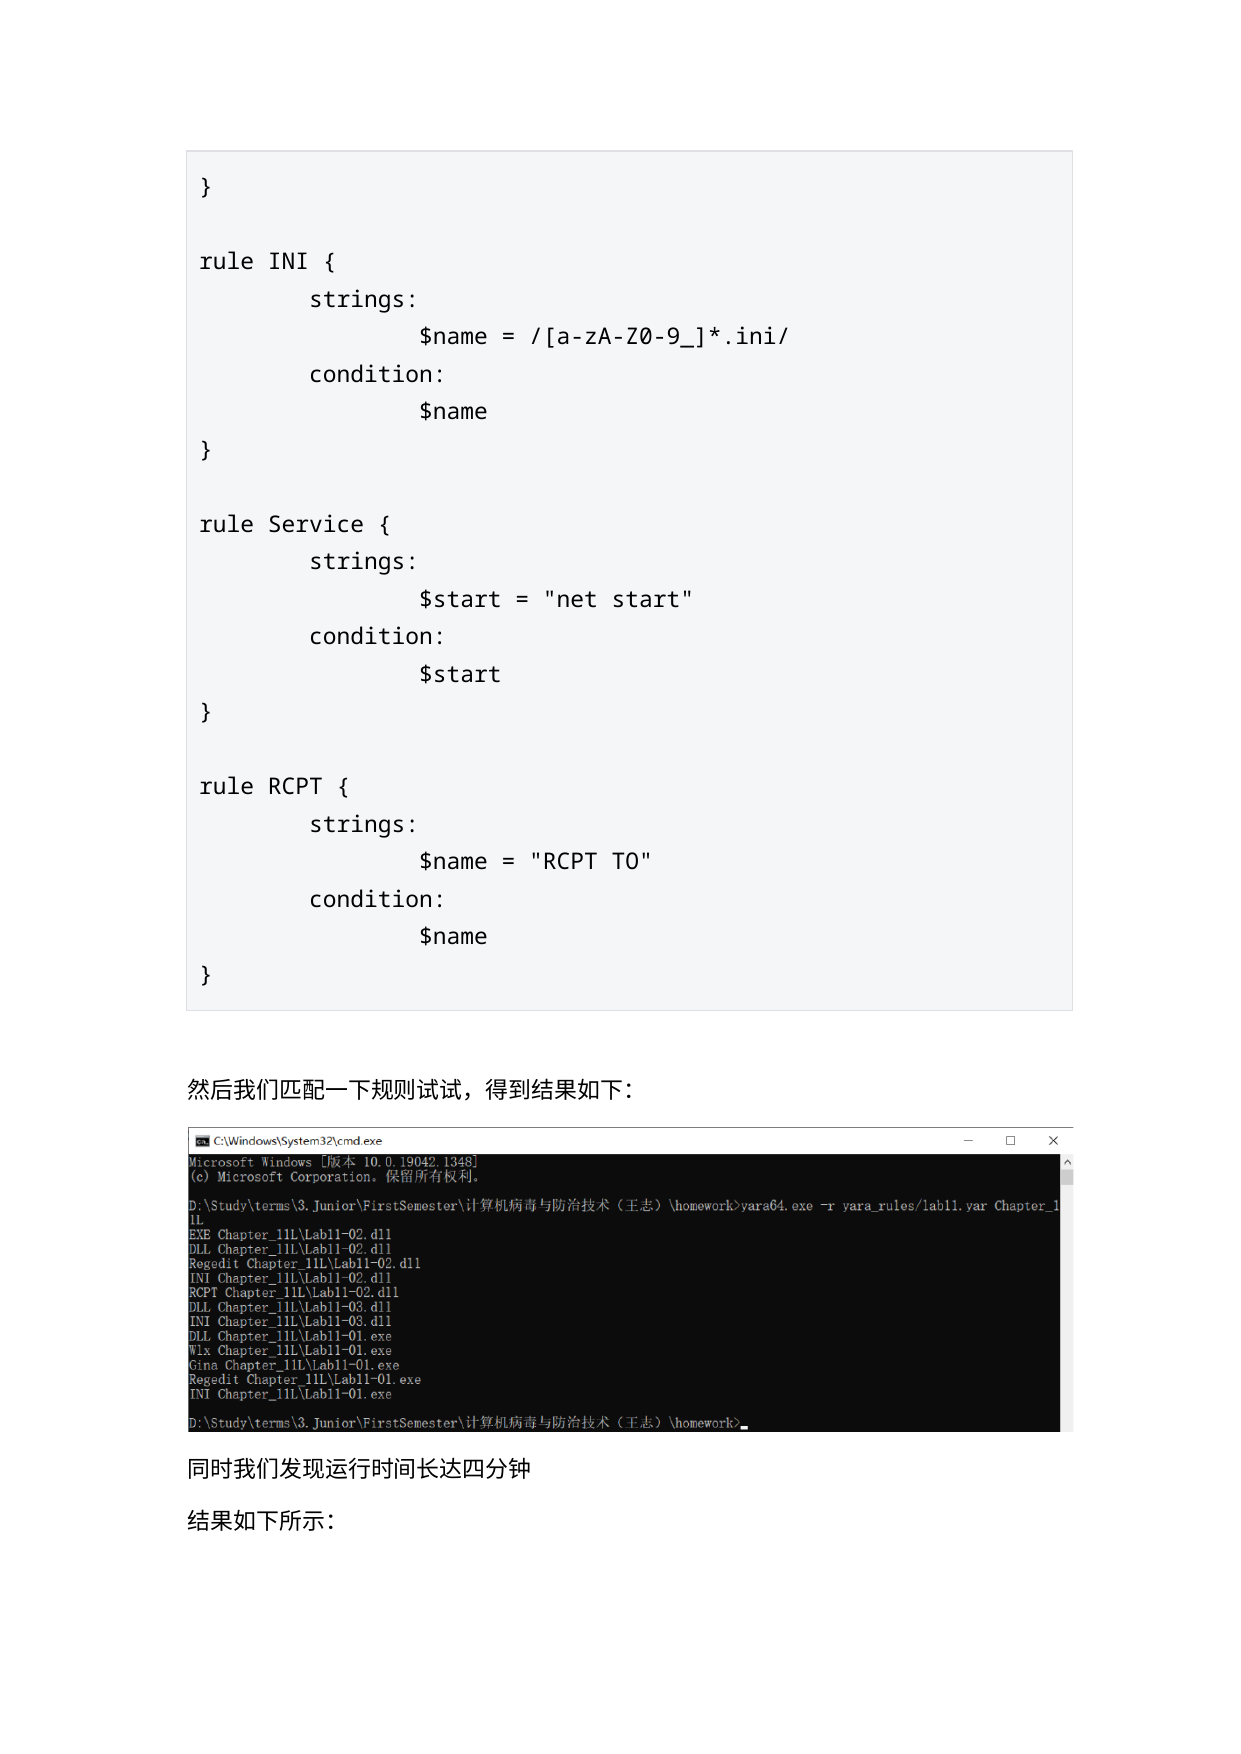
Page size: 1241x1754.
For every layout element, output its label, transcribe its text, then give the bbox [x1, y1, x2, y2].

text 结果如下所示： [187, 1503, 1053, 1536]
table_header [187, 152, 1072, 1010]
text 然后我们匹配一下规则试试，得到结果如下： [187, 1072, 1053, 1105]
text 同时我们发现运行时间长达四分钟 [187, 1451, 1053, 1484]
picture [187, 1124, 1074, 1432]
